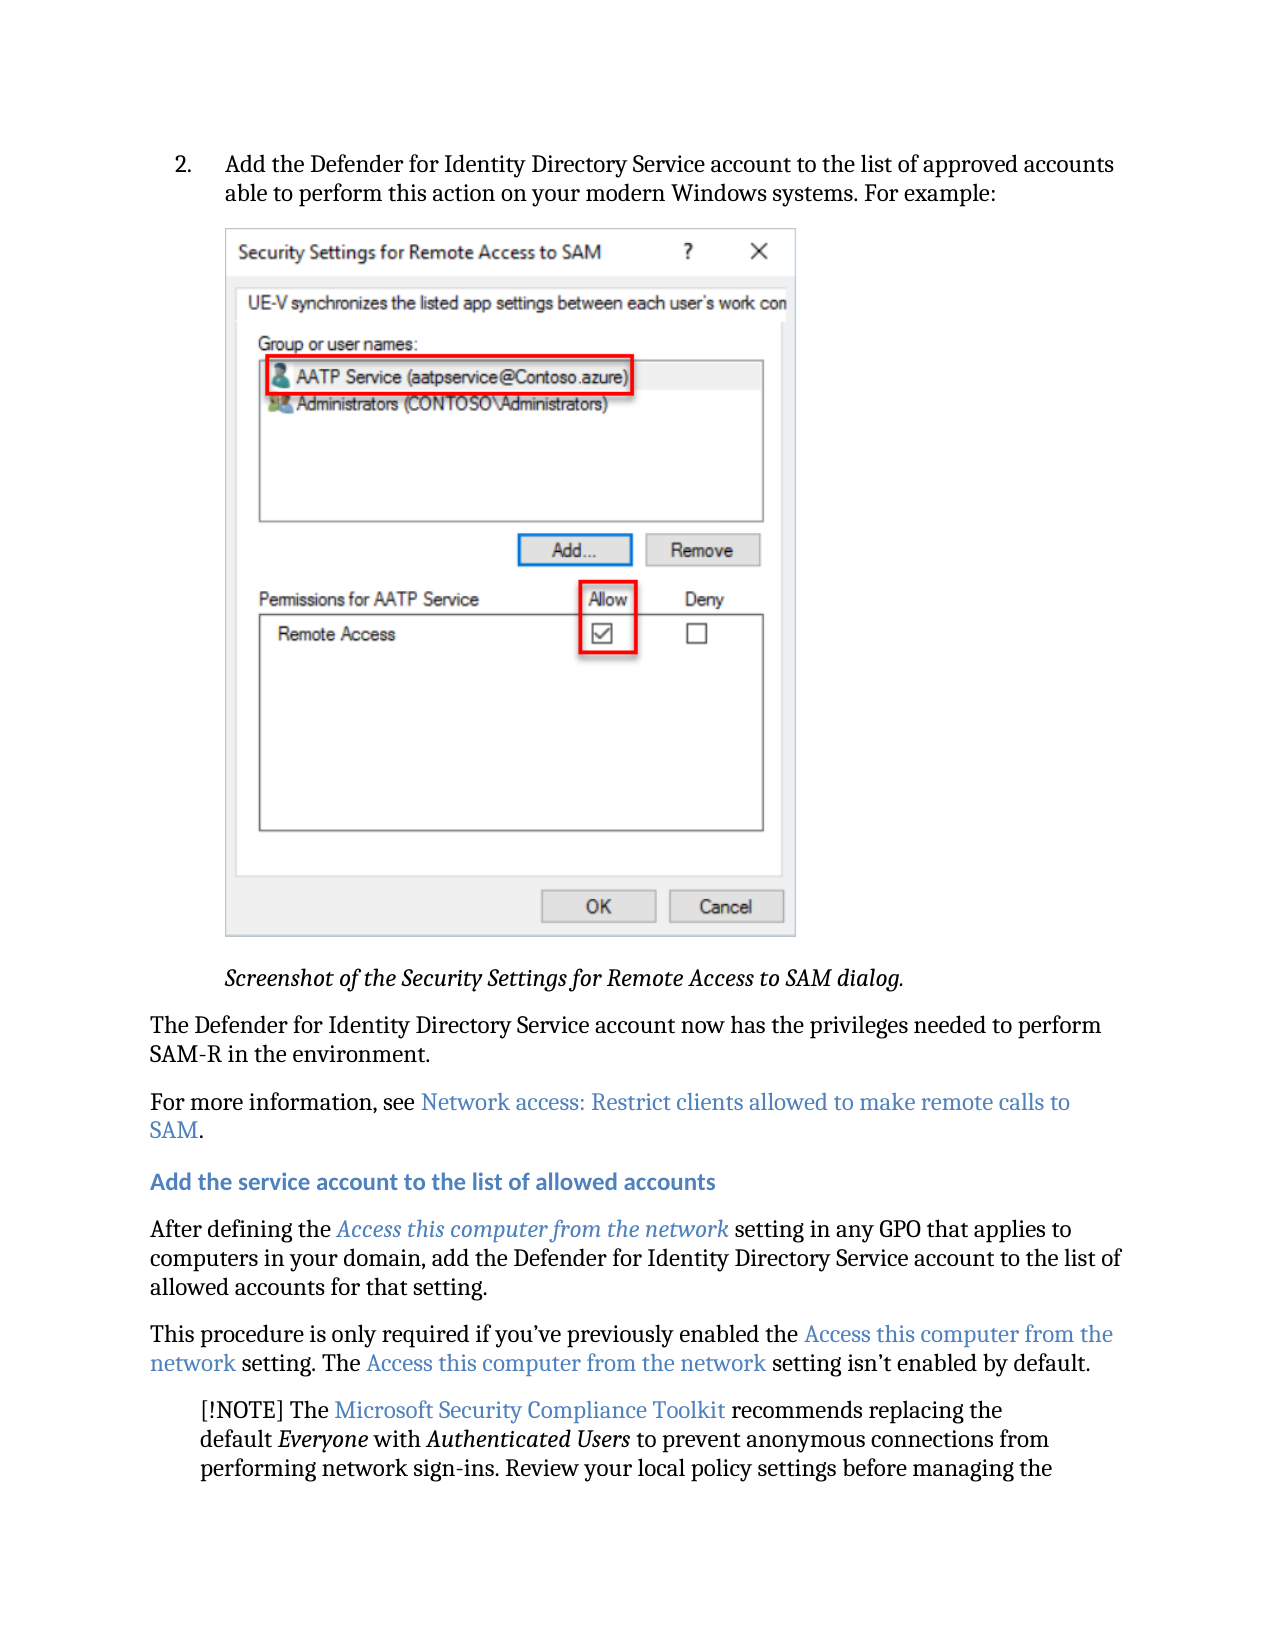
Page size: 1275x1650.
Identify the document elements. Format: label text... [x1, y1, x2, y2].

text For more information, see Network access: Restrict clients allowed to make remote calls to SAM. [150, 1088, 1125, 1145]
text This procedure is only required if you’ve previously enabled the Access this computer from the network setting. The Access this computer from the network setting isn’t enabled by default. [150, 1320, 1125, 1378]
picture [225, 228, 797, 937]
text The Defender for Identity Directory Service account now has the privileges needed to perform SAM-R in the environment. [150, 1011, 1125, 1069]
subtitle Add the service account to the list of allowed accounts [150, 1166, 1125, 1196]
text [200, 1396, 1075, 1483]
text After defining the Access this computer from the network setting in any GPO that applies to computers in your domain, add the Defender for Identity Directory Service account to the list of allowed accounts for that setting. [150, 1215, 1125, 1301]
list Add the Defender for Identity Directory Service account to the list of approved accounts able to perform this action on your modern Windows systems. For example: [175, 150, 1125, 207]
list Screenshot of the Security Settings for Remote Access to SAM dialog. [175, 964, 1125, 993]
